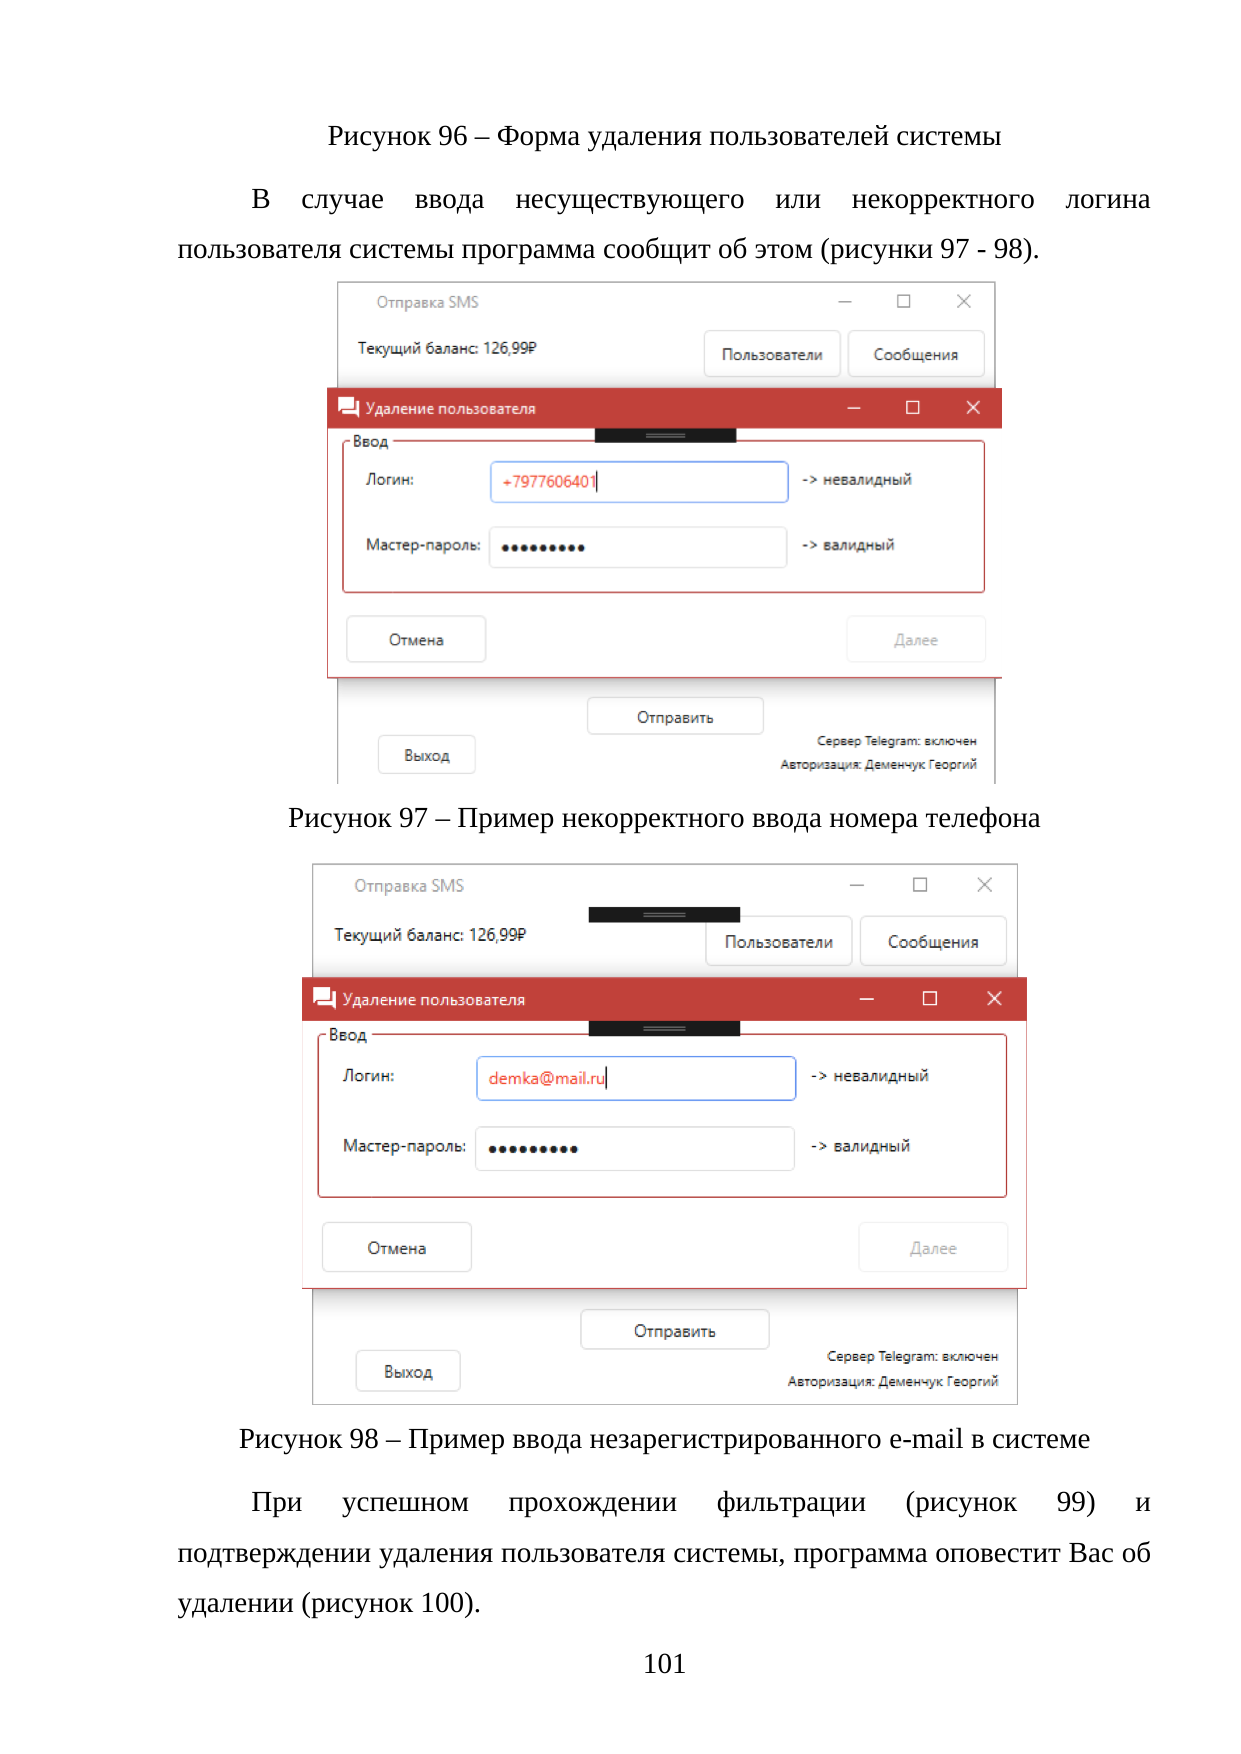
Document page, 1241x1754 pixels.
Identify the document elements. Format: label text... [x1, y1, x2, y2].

text Рисунок 97 – Пример некорректного ввода номера телефона [177, 800, 1152, 834]
text Рисунок 98 – Пример ввода незарегистрированного e-mail в системе [177, 1422, 1152, 1455]
picture [327, 281, 1002, 784]
text Рисунок 96 – Форма удаления пользователей системы [177, 118, 1152, 152]
picture [302, 863, 1027, 1405]
text В случае ввода несуществующего или некорректного логина пользователя системы программа сообщит об этом (рисунки 97 - 98). [177, 181, 1152, 265]
text При успешном прохождении фильтрации (рисунок 99) и подтверждении удаления пользователя системы, программа оповестит Вас об удалении (рисунок 100). [177, 1484, 1152, 1619]
